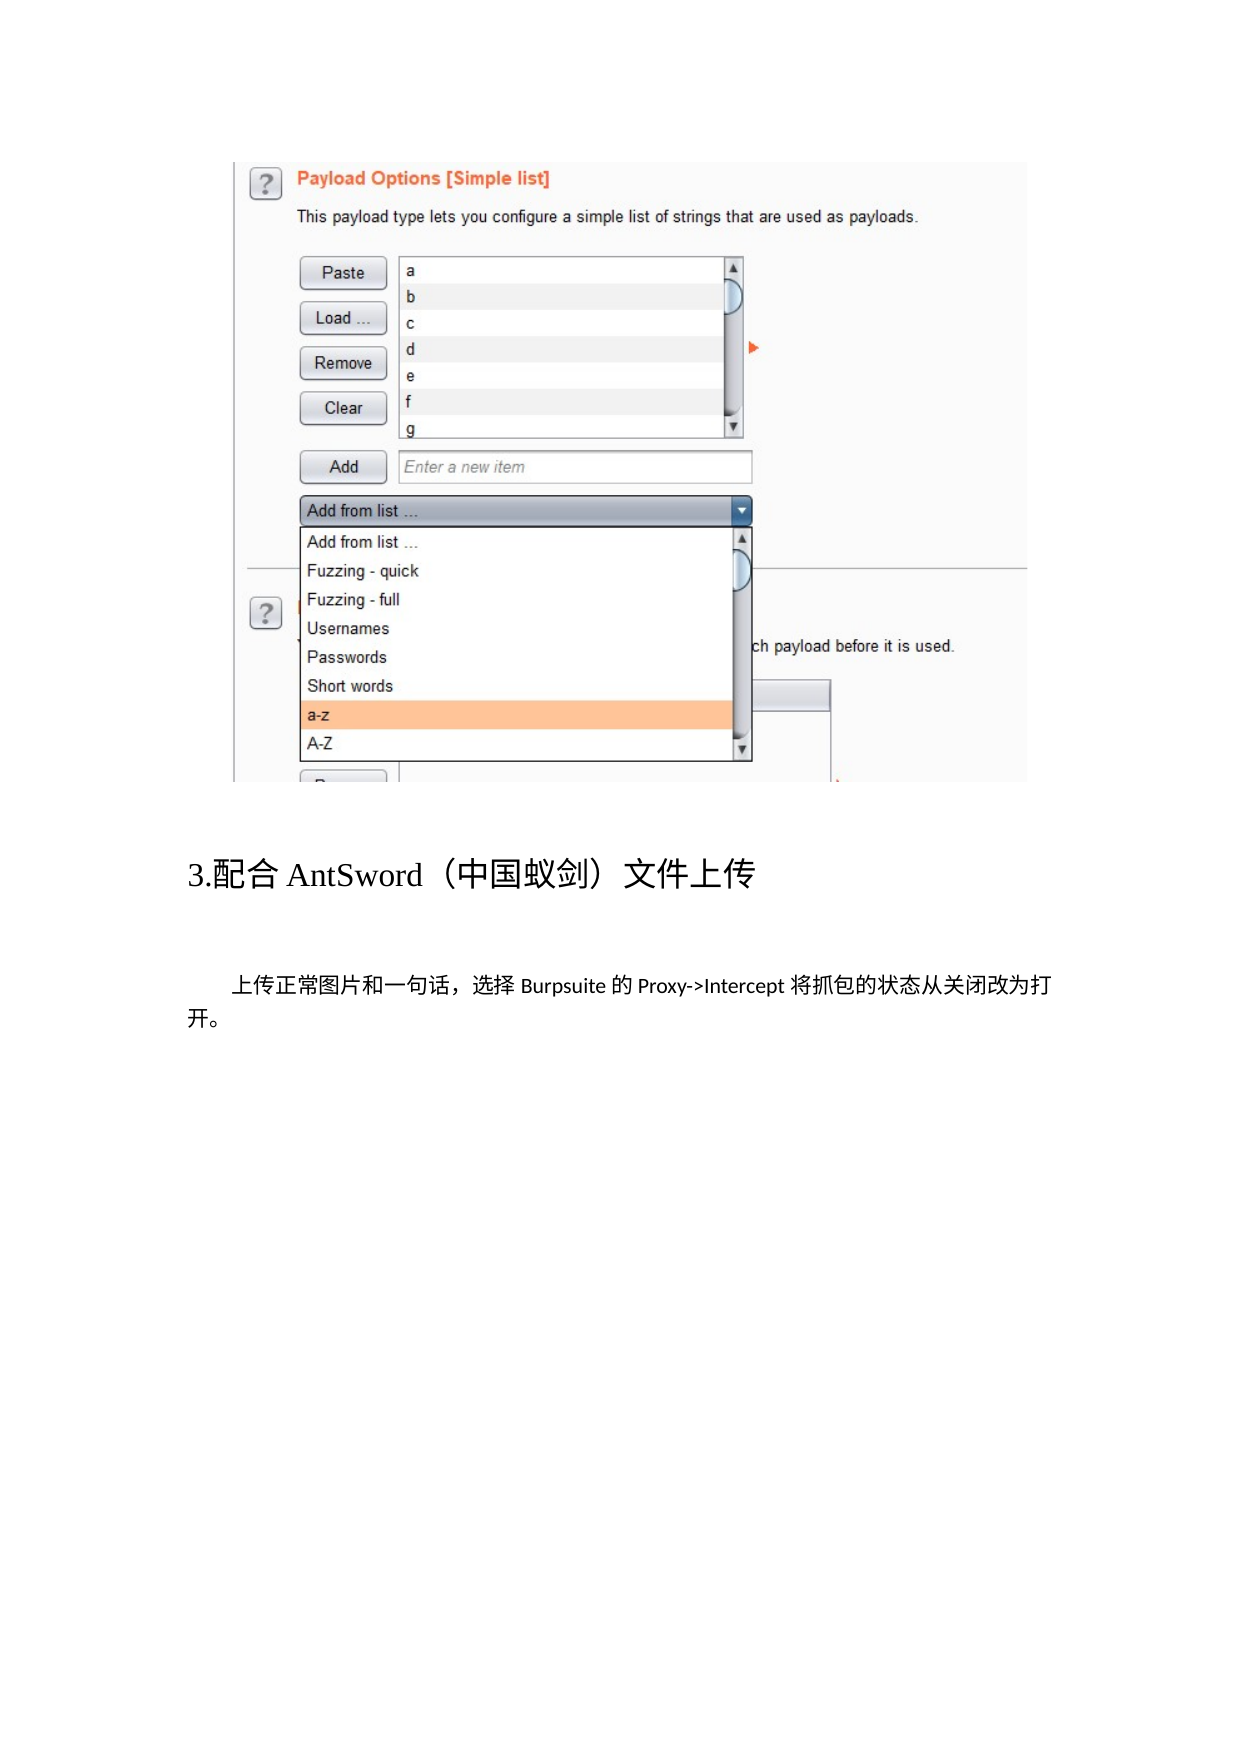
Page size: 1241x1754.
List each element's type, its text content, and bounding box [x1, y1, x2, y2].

text 上传正常图片和一句话，选择 Burpsuite 的 Proxy->Intercept 将抓包的状态从关闭改为打开。 [187, 968, 1053, 1033]
picture [231, 162, 1028, 782]
subtitle 3.配合AntSword（中国蚁剑）文件上传 [187, 839, 1053, 904]
